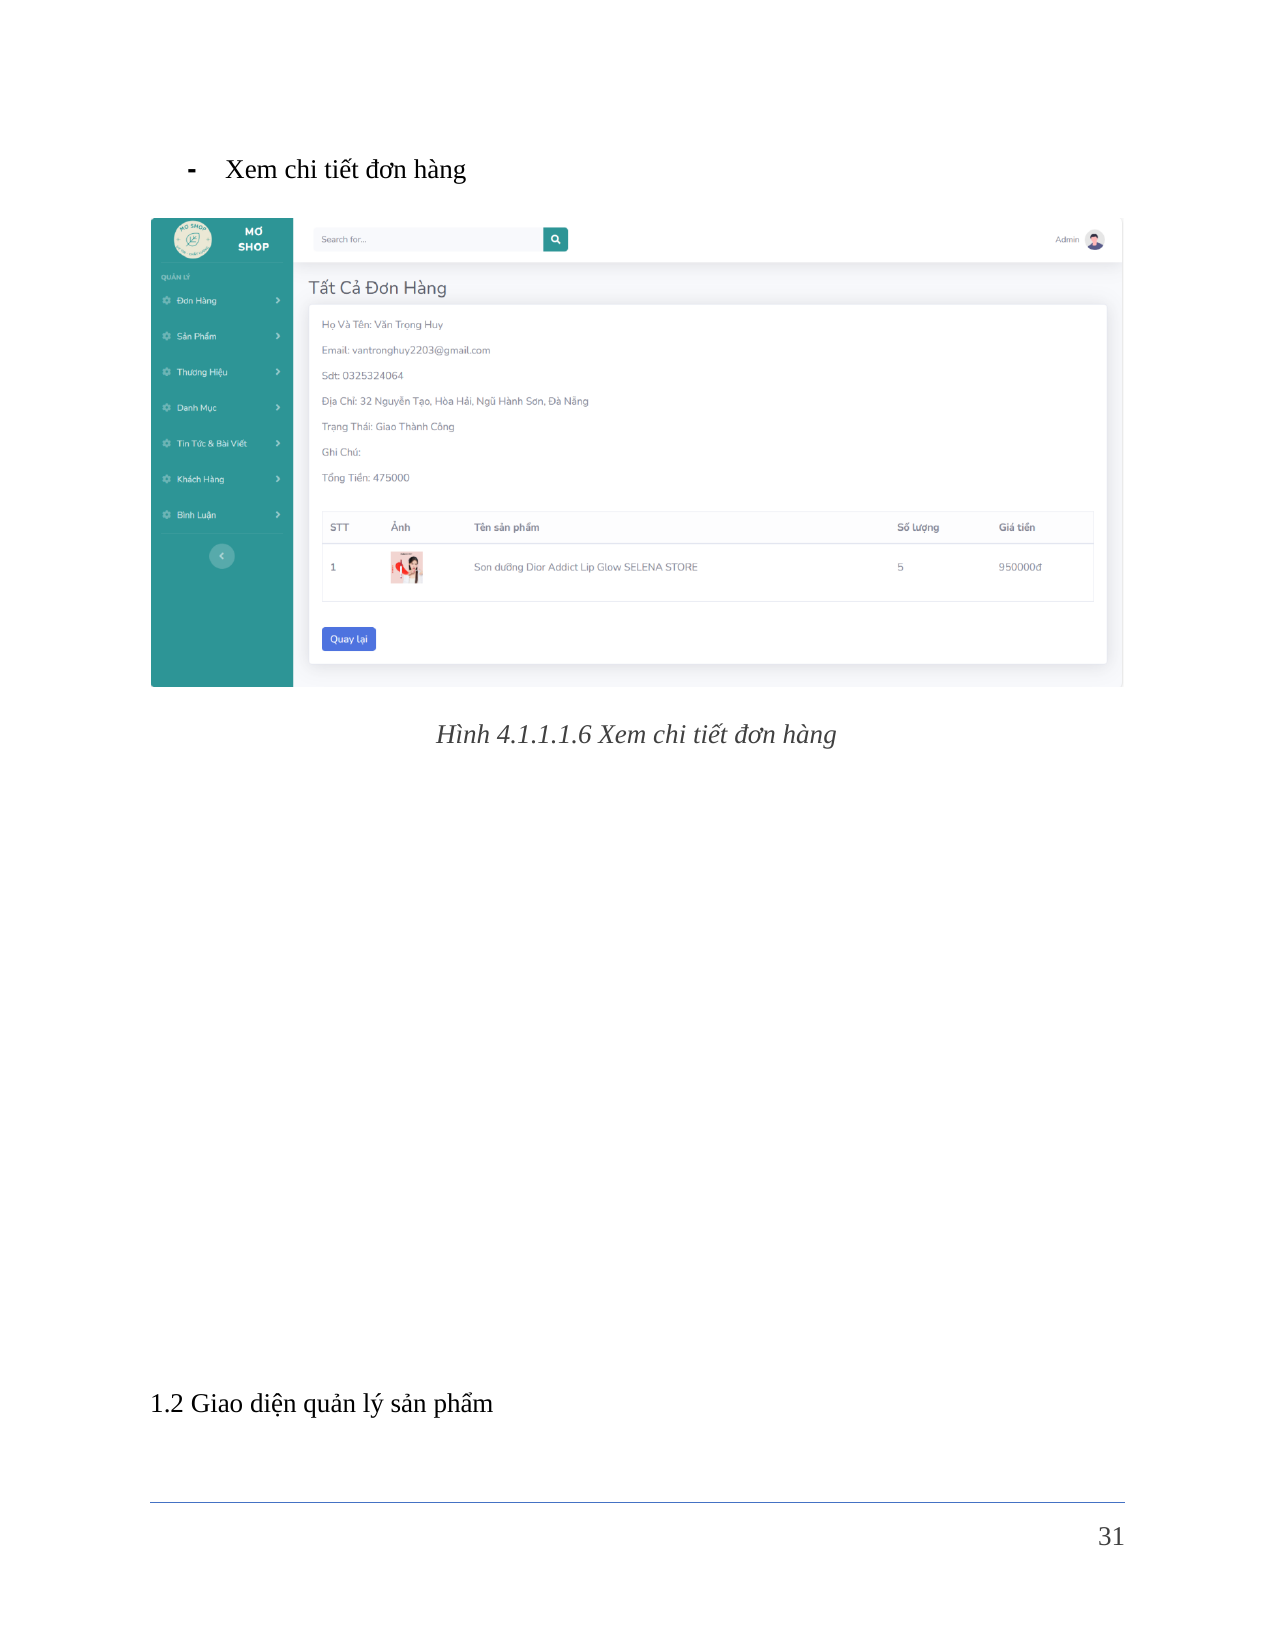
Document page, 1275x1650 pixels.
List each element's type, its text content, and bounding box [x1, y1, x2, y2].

text Hình 4.1.1.1.6 Xem chi tiết đơn hàng [150, 718, 1125, 749]
list Xem chi tiết đơn hàng [187, 150, 1125, 187]
picture [151, 218, 1124, 687]
subtitle 1.2 Giao diện quản lý sản phẩm [150, 1387, 1125, 1419]
